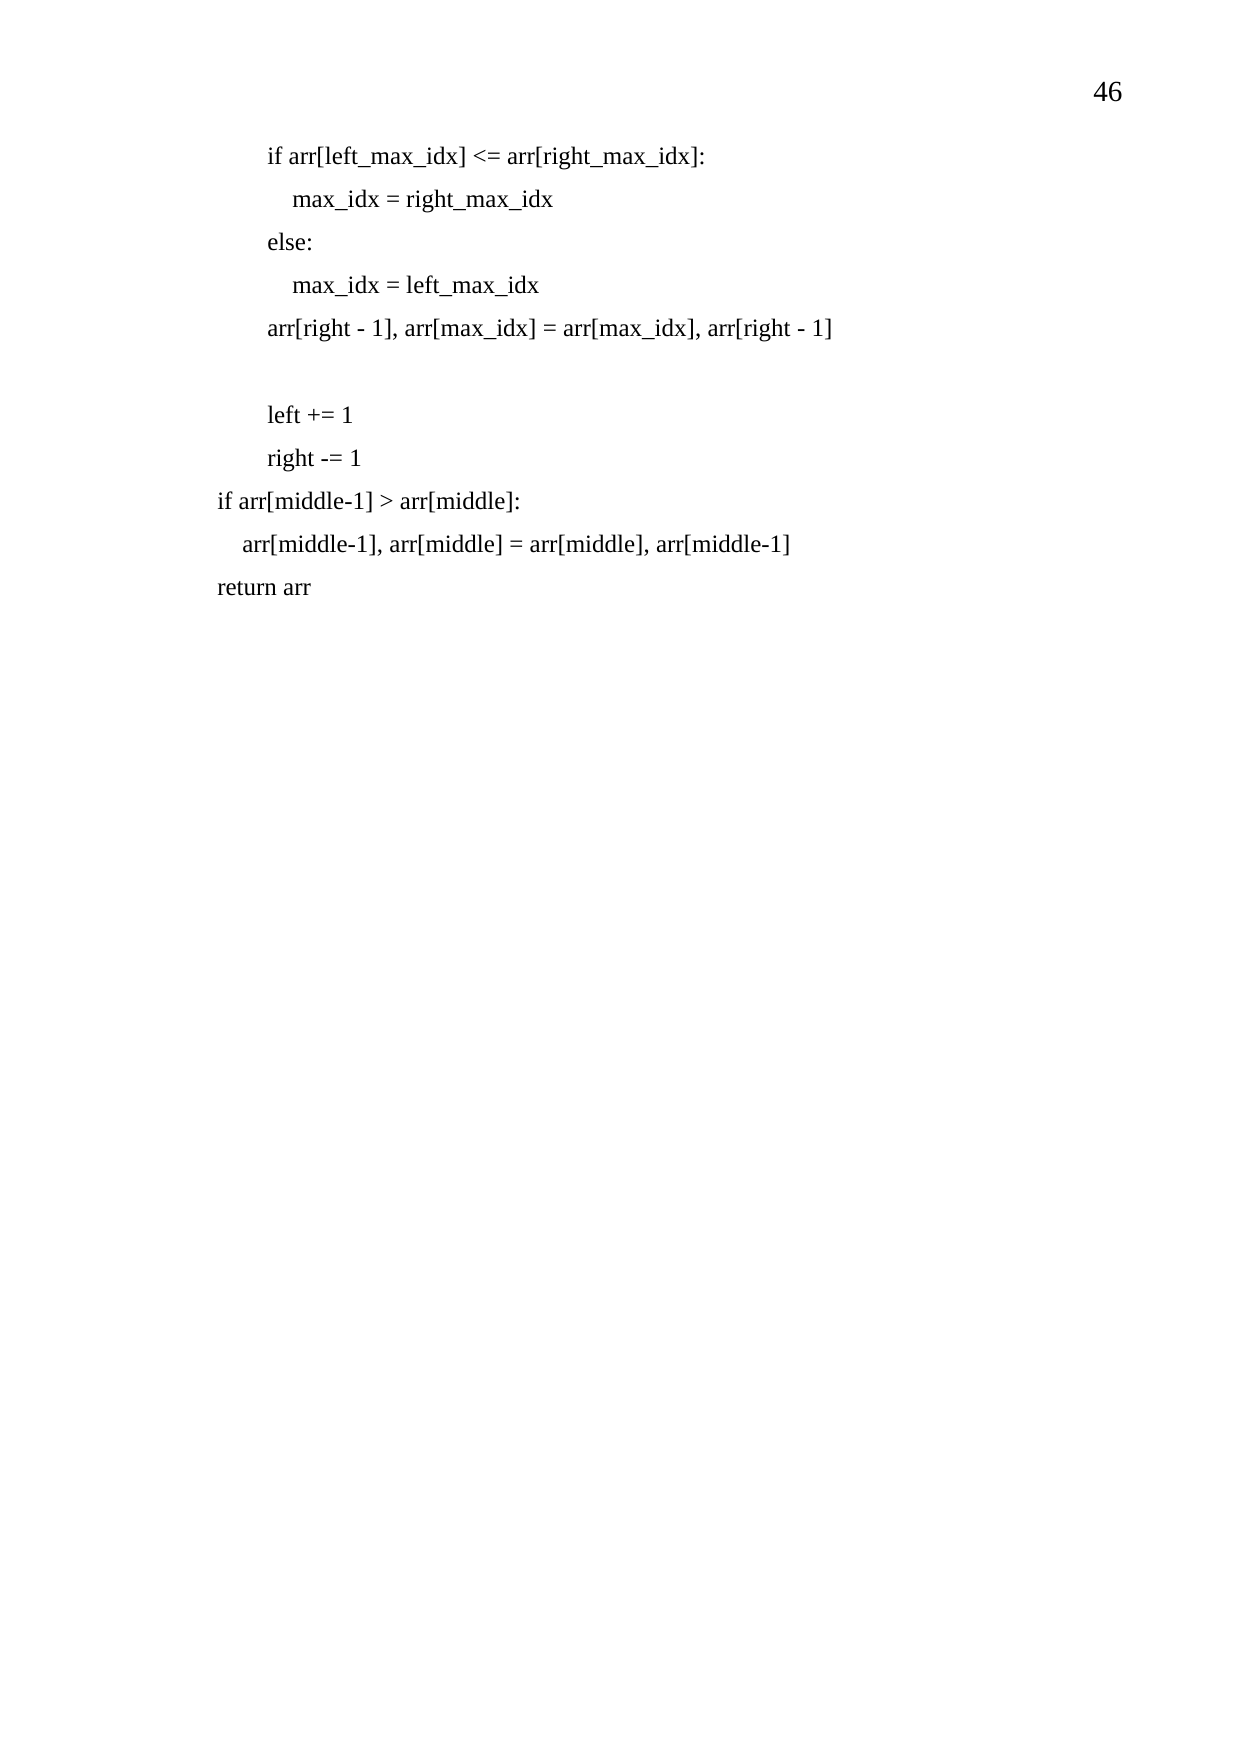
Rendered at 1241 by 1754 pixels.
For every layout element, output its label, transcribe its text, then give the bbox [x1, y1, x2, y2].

text return arr [118, 572, 1122, 601]
text max_idx = right_max_idx [118, 184, 1122, 213]
text arr[middle-1], arr[middle] = arr[middle], arr[middle-1] [118, 529, 1122, 558]
text else: [118, 227, 1122, 256]
text arr[right - 1], arr[max_idx] = arr[max_idx], arr[right - 1] [118, 313, 1122, 342]
text max_idx = left_max_idx [118, 270, 1122, 299]
text left += 1 [118, 400, 1122, 428]
text right -= 1 [118, 443, 1122, 472]
text if arr[middle-1] > arr[middle]: [118, 486, 1122, 515]
text if arr[left_max_idx] <= arr[right_max_idx]: [118, 141, 1122, 170]
